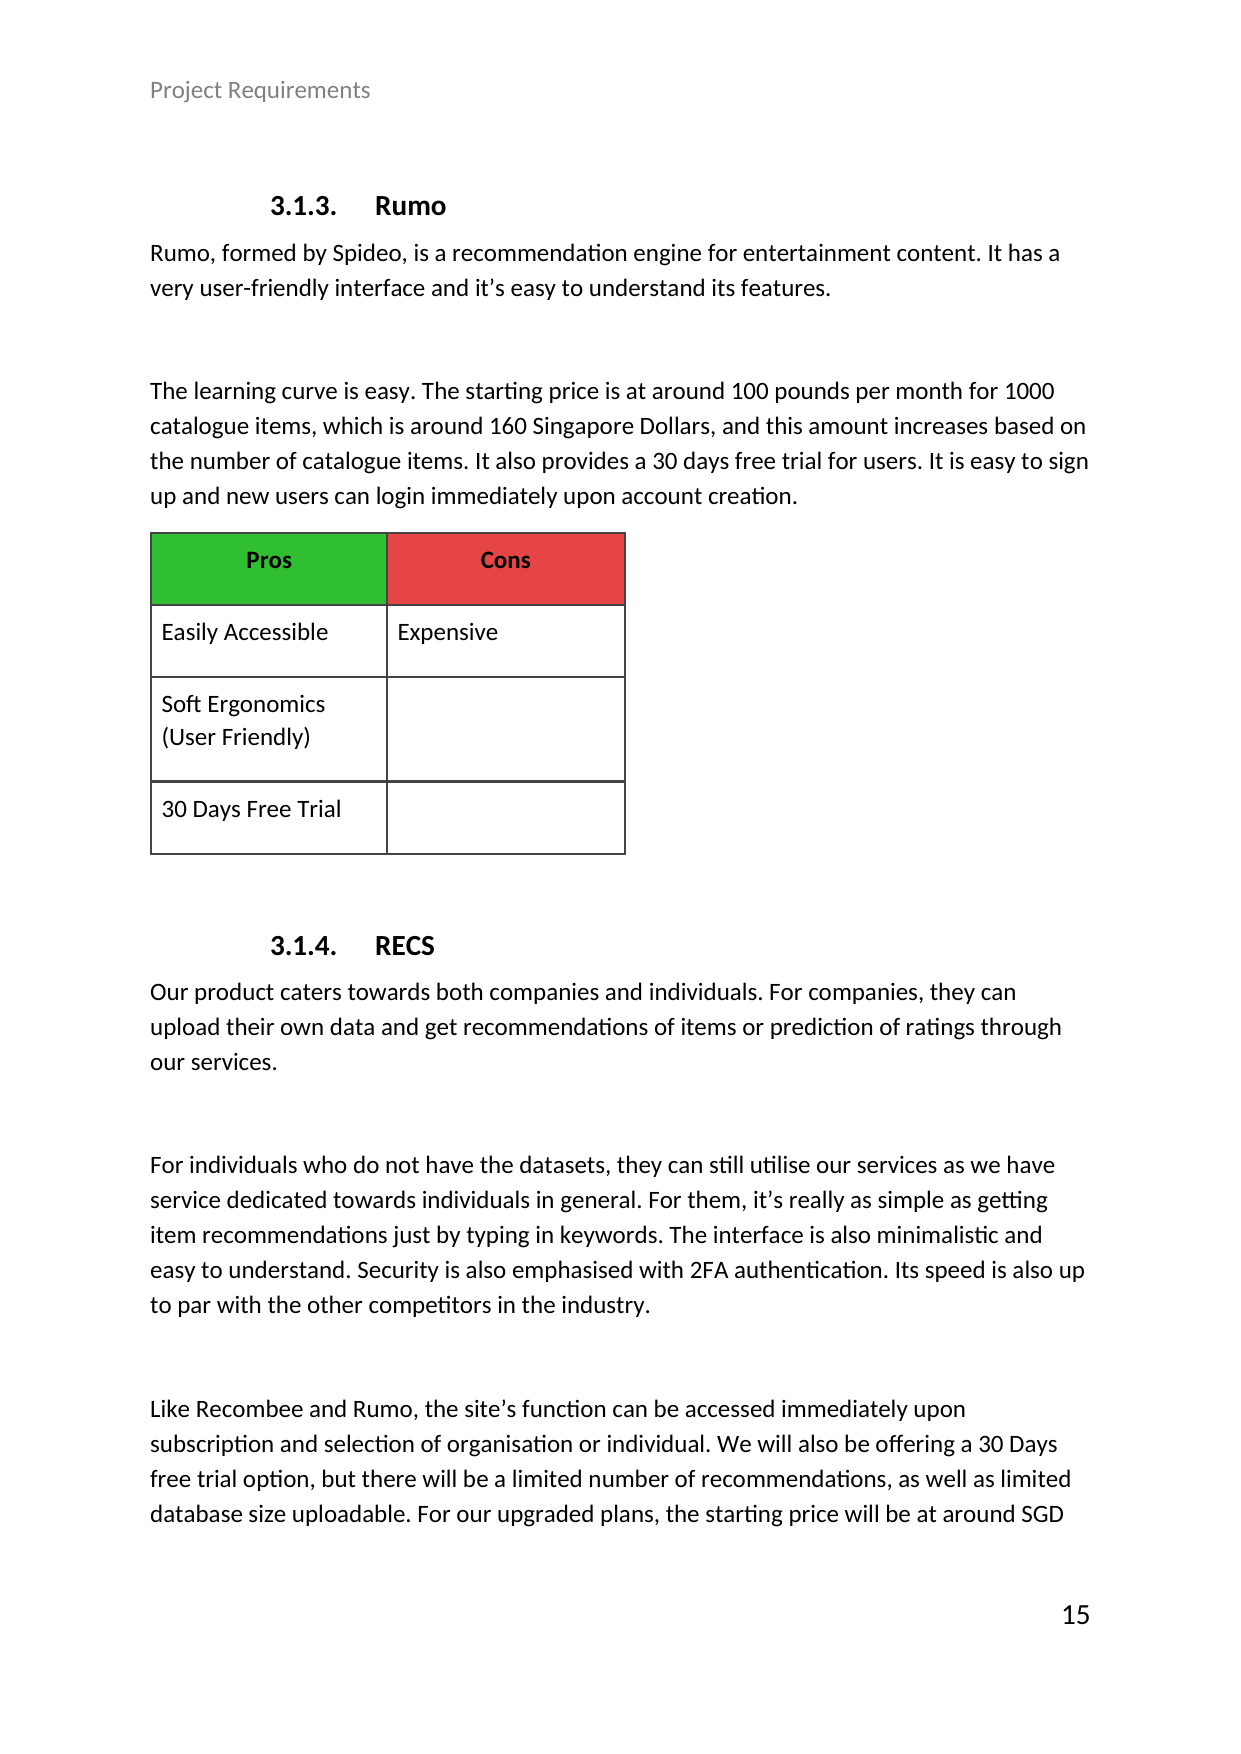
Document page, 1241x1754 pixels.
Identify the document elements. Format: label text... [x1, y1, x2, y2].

subtitle RECS [337, 927, 1090, 963]
table_cell 30 Days Free Trial [152, 783, 386, 852]
table_header Cons [388, 534, 624, 604]
table_cell Expensive [388, 606, 624, 676]
table_cell [388, 783, 624, 852]
text Rumo, formed by Spideo, is a recommendation engine for entertainment content. It has a very user-friendly interface and it’s easy to understand its features. [150, 237, 1090, 302]
text Our product caters towards both companies and individuals. For companies, they can upload their own data and get recommendations of items or prediction of ratings through our services. [150, 976, 1090, 1077]
table_cell Soft Ergonomics (User Friendly) [152, 678, 386, 780]
table_cell [388, 678, 624, 780]
table_cell Easily Accessible [152, 606, 386, 676]
table_header Pros [152, 534, 386, 604]
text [150, 1393, 1090, 1528]
text The learning curve is easy. The starting price is at around 100 pounds per month for 1000 catalogue items, which is around 160 Singapore Dollars, and this amount increases based on the number of catalogue items. It also provides a 30 days free trial for users. It is easy to sign up and new users can login immediately upon account creation. [150, 375, 1090, 511]
subtitle Rumo [337, 187, 1090, 223]
text For individuals who do not have the datasets, they can still utilise our services as we have service dedicated towards individuals in general. For them, it’s really as simple as getting item recommendations just by typing in keywords. The interface is also minimalistic and easy to understand. Security is also emphasised with 2FA authentication. Its speed is also up to par with the other competitors in the industry. [150, 1149, 1090, 1320]
